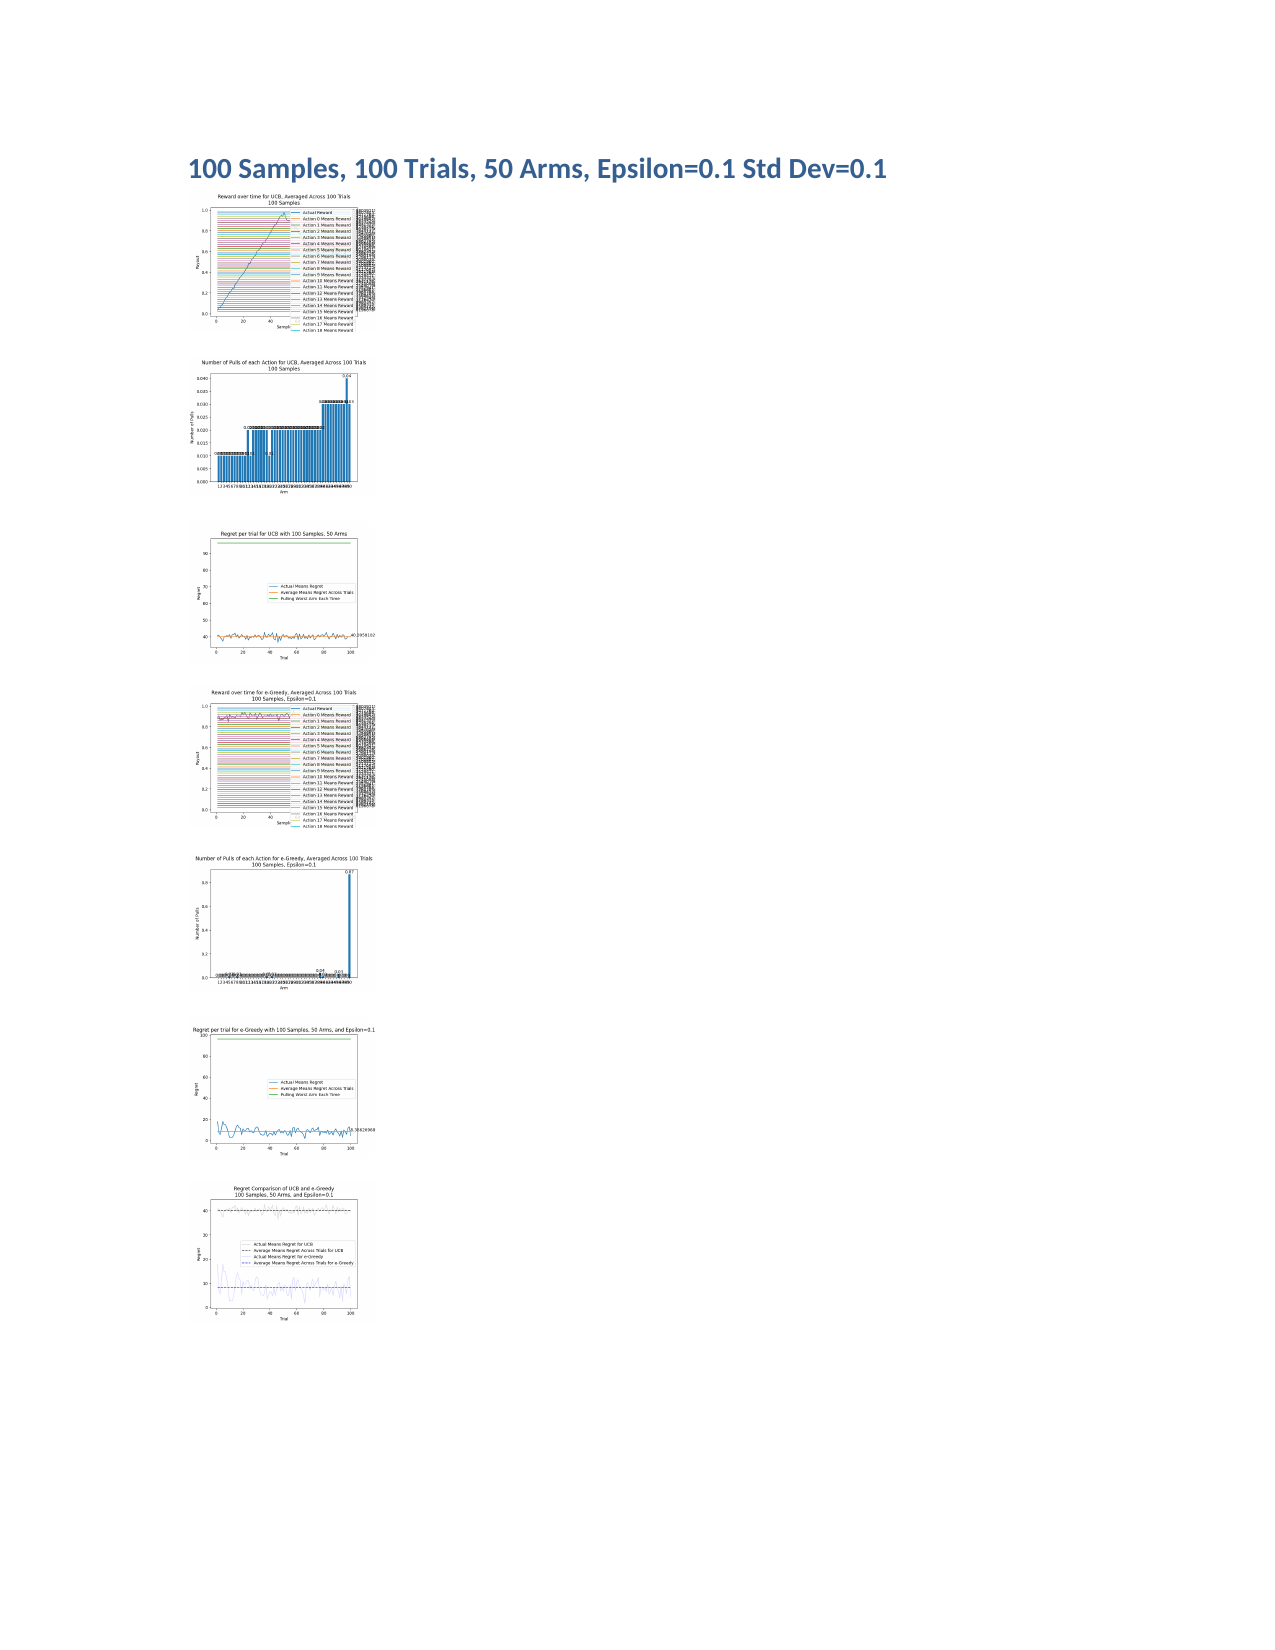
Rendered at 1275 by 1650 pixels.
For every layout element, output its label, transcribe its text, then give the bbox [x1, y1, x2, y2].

picture [187, 1017, 375, 1159]
picture [187, 686, 375, 828]
picture [187, 852, 375, 993]
picture [187, 521, 375, 663]
picture [187, 356, 375, 497]
picture [187, 191, 375, 332]
picture [187, 1182, 375, 1324]
subtitle 100 Samples, 100 Trials, 50 Arms, Epsilon=0.1 Std Dev=0.1 [187, 150, 1087, 186]
